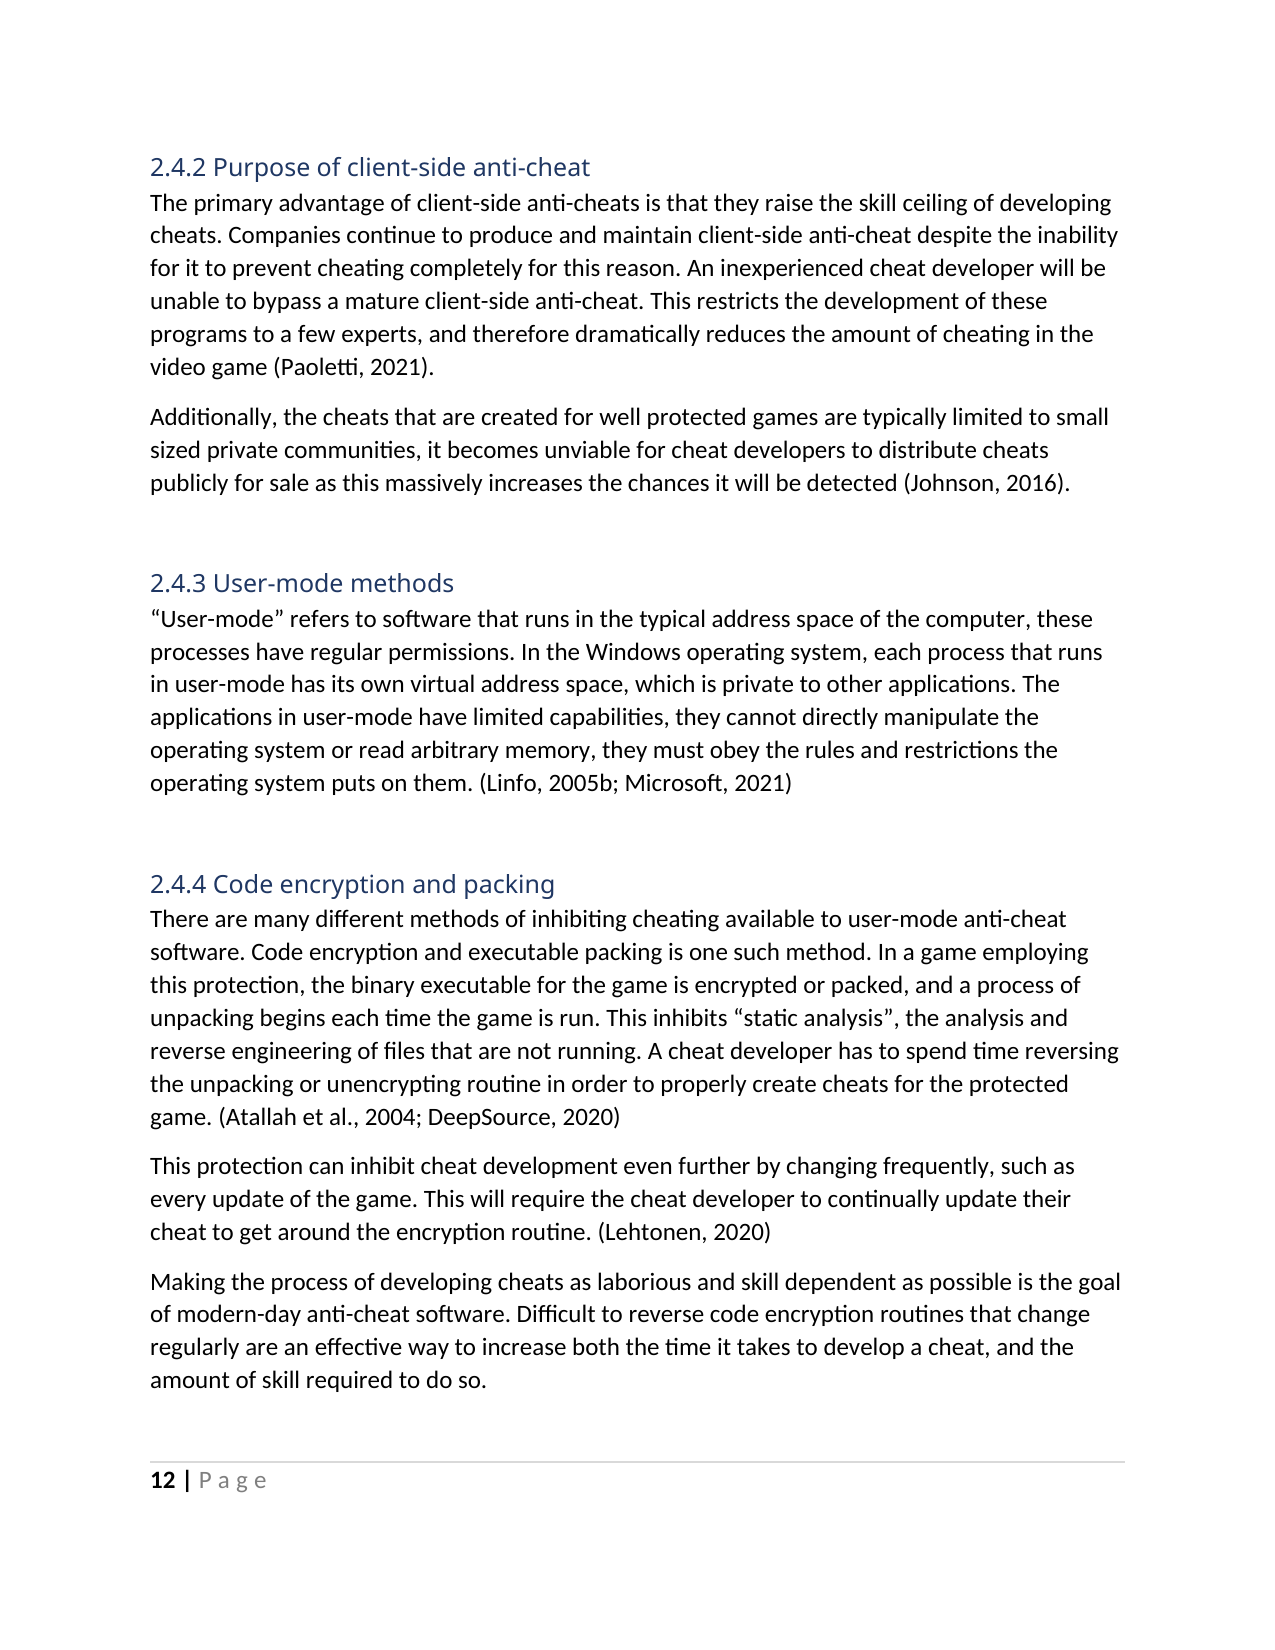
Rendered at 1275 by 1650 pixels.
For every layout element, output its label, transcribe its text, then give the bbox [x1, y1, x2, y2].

text This protection can inhibit cheat development even further by changing frequently, such as every update of the game. This will require the cheat developer to continually update their cheat to get around the encryption routine. (Lehtonen, 2020) [150, 1150, 1125, 1247]
subtitle 2.4.3 User-mode methods [150, 566, 1125, 600]
text The primary advantage of client-side anti-cheats is that they raise the skill ceiling of developing cheats. Companies continue to produce and maintain client-side anti-cheat despite the inability for it to prevent cheating completely for this reason. An inexperienced cheat developer will be unable to bypass a mature client-side anti-cheat. This restricts the development of these programs to a few experts, and therefore dramatically reduces the amount of cheating in the video game (Paoletti, 2021). [150, 187, 1125, 382]
text There are many different methods of inhibiting cheating available to user-mode anti-cheat software. Code encryption and executable packing is one such method. In a game employing this protection, the binary executable for the game is encrypted or packed, and a process of unpacking begins each time the game is run. This inhibits “static analysis”, the analysis and reverse engineering of files that are not running. A cheat developer has to spend time reversing the unpacking or unencrypting routine in order to properly create cheats for the protected game. (Atallah et al., 2004; DeepSource, 2020) [150, 903, 1125, 1131]
text “User-mode” refers to software that runs in the typical address space of the computer, these processes have regular permissions. In the Windows operating system, each process that runs in user-mode has its own virtual address space, which is private to other applications. The applications in user-mode have limited capabilities, they cannot directly manipulate the operating system or read arbitrary memory, they must obey the rules and restrictions the operating system puts on them. (Linfo, 2005b; Microsoft, 2021) [150, 603, 1125, 798]
text Making the process of developing cheats as laborious and skill dependent as possible is the goal of modern-day anti-cheat software. Difficult to reverse code encryption routines that change regularly are an effective way to increase both the time it takes to develop a cheat, and the amount of skill required to do so. [150, 1266, 1125, 1395]
subtitle 2.4.4 Code encryption and packing [150, 866, 1125, 901]
text Additionally, the cheats that are created for well protected games are typically limited to small sized private communities, it becomes unviable for cheat developers to distribute cheats publicly for sale as this massively increases the chances it will be detected (Johnson, 2016). [150, 401, 1125, 497]
subtitle 2.4.2 Purpose of client-side anti-cheat [150, 150, 1125, 184]
